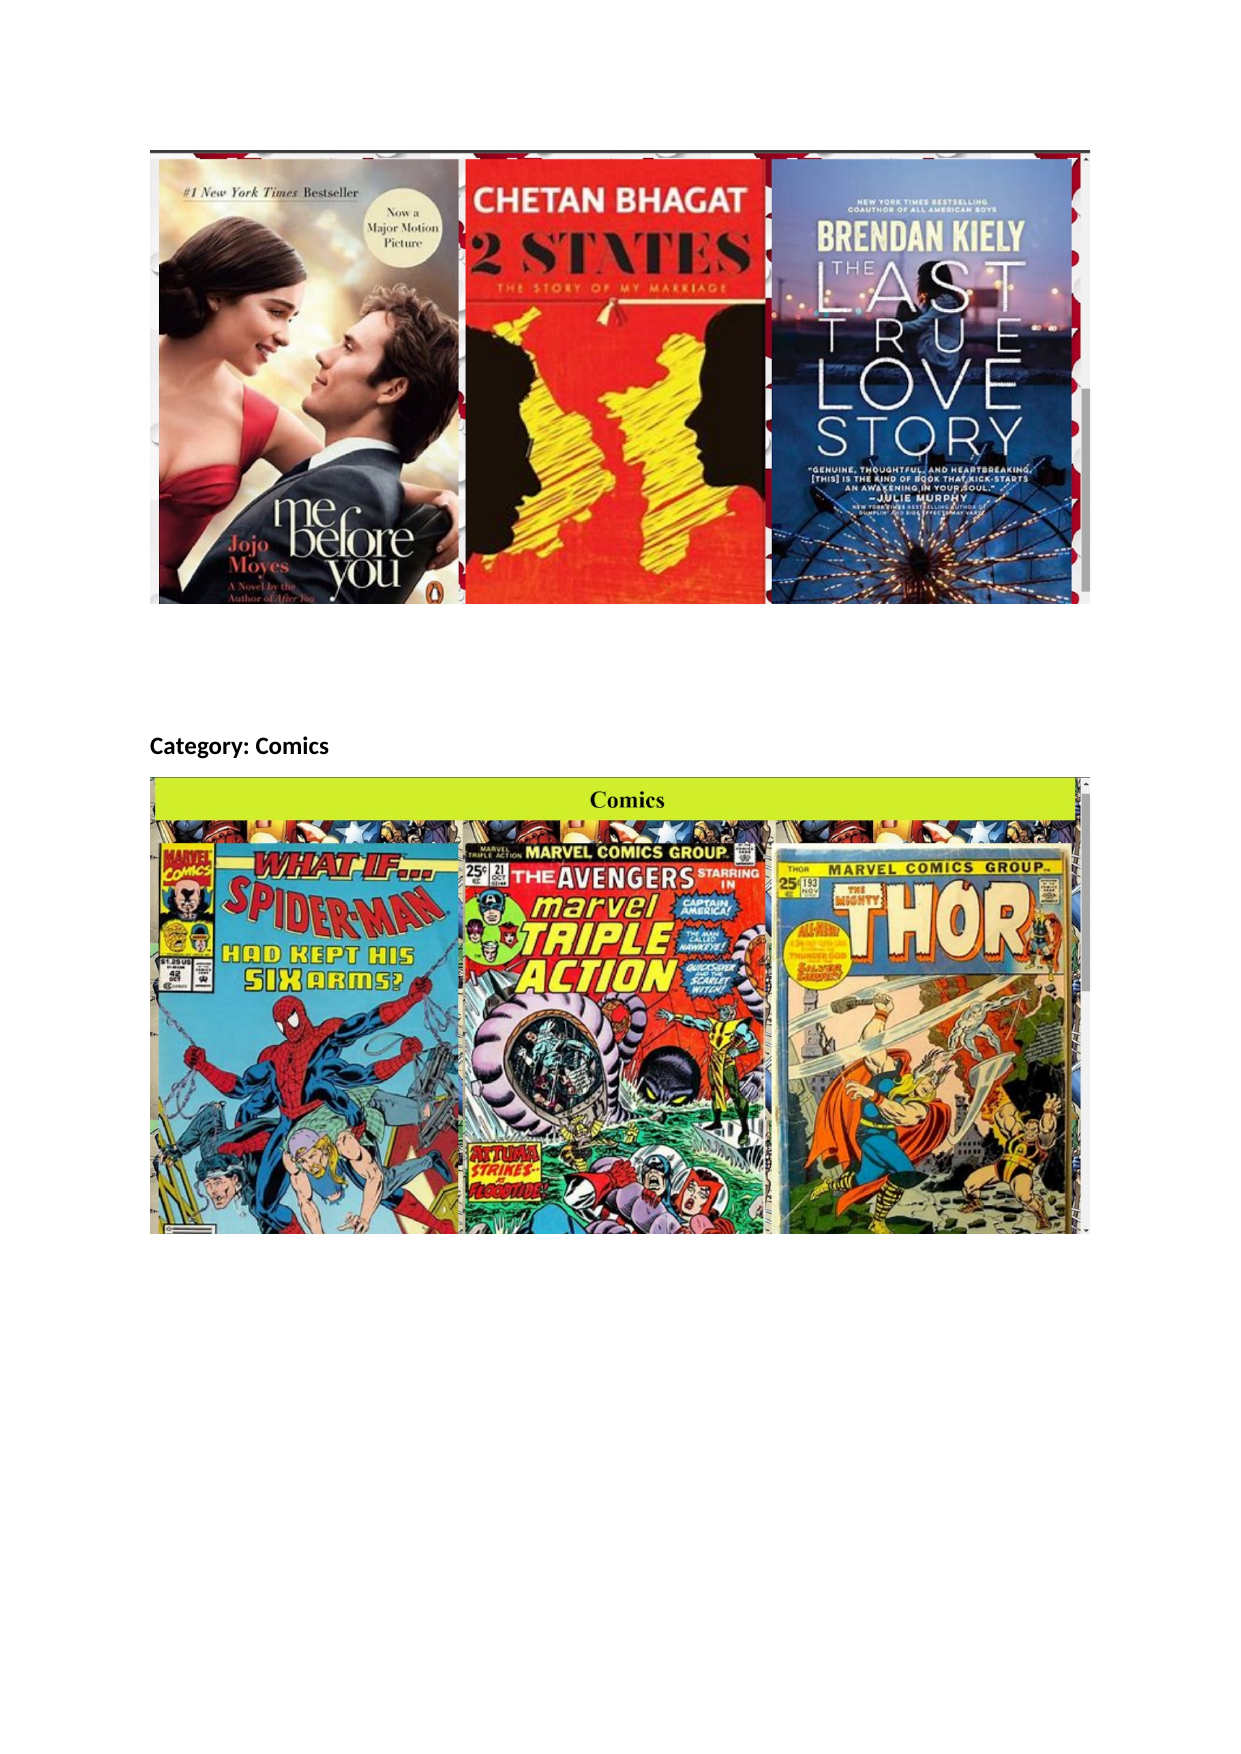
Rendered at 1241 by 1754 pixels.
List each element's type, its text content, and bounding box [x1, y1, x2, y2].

picture [150, 150, 1091, 604]
picture [150, 777, 1091, 1234]
text Category: Comics [150, 730, 1090, 761]
